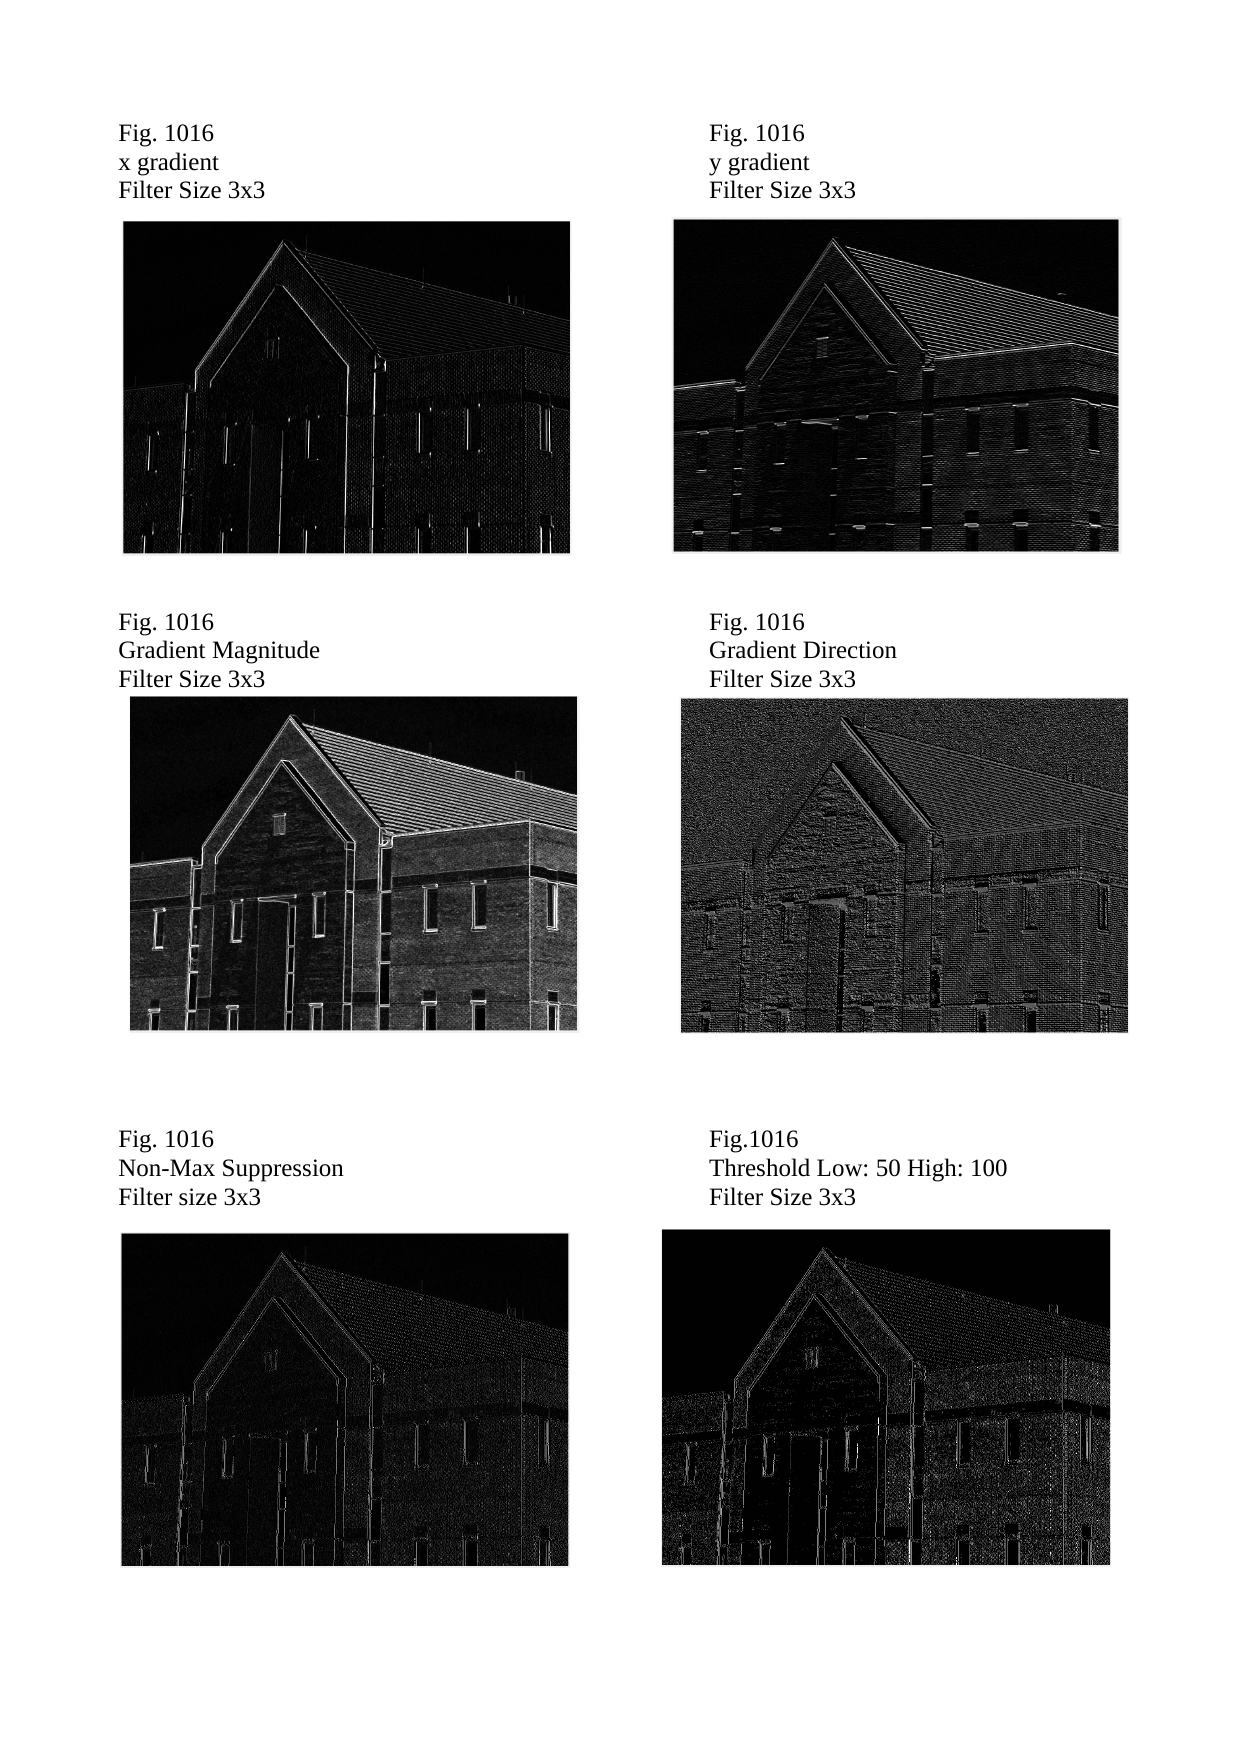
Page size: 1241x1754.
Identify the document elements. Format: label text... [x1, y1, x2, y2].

picture [121, 221, 572, 556]
picture [129, 696, 580, 1033]
text Fig. 1016 Fig. 1016 [118, 118, 1122, 147]
text Non-Max Suppression Threshold Low: 50 High: 100 [118, 1153, 1122, 1182]
text Fig. 1016 Fig. 1016 [118, 607, 1122, 636]
text Filter size 3x3 Filter Size 3x3 [118, 1182, 1122, 1211]
picture [660, 1229, 1111, 1567]
text x gradient y gradient [118, 147, 1122, 176]
text Filter Size 3x3 Filter Size 3x3 [118, 664, 1122, 693]
text Gradient Magnitude Gradient Direction [118, 636, 1122, 664]
text Filter Size 3x3 Filter Size 3x3 [118, 176, 1122, 204]
picture [679, 697, 1130, 1034]
picture [671, 217, 1122, 554]
picture [120, 1232, 571, 1568]
text Fig. 1016 Fig.1016 [118, 1124, 1122, 1153]
